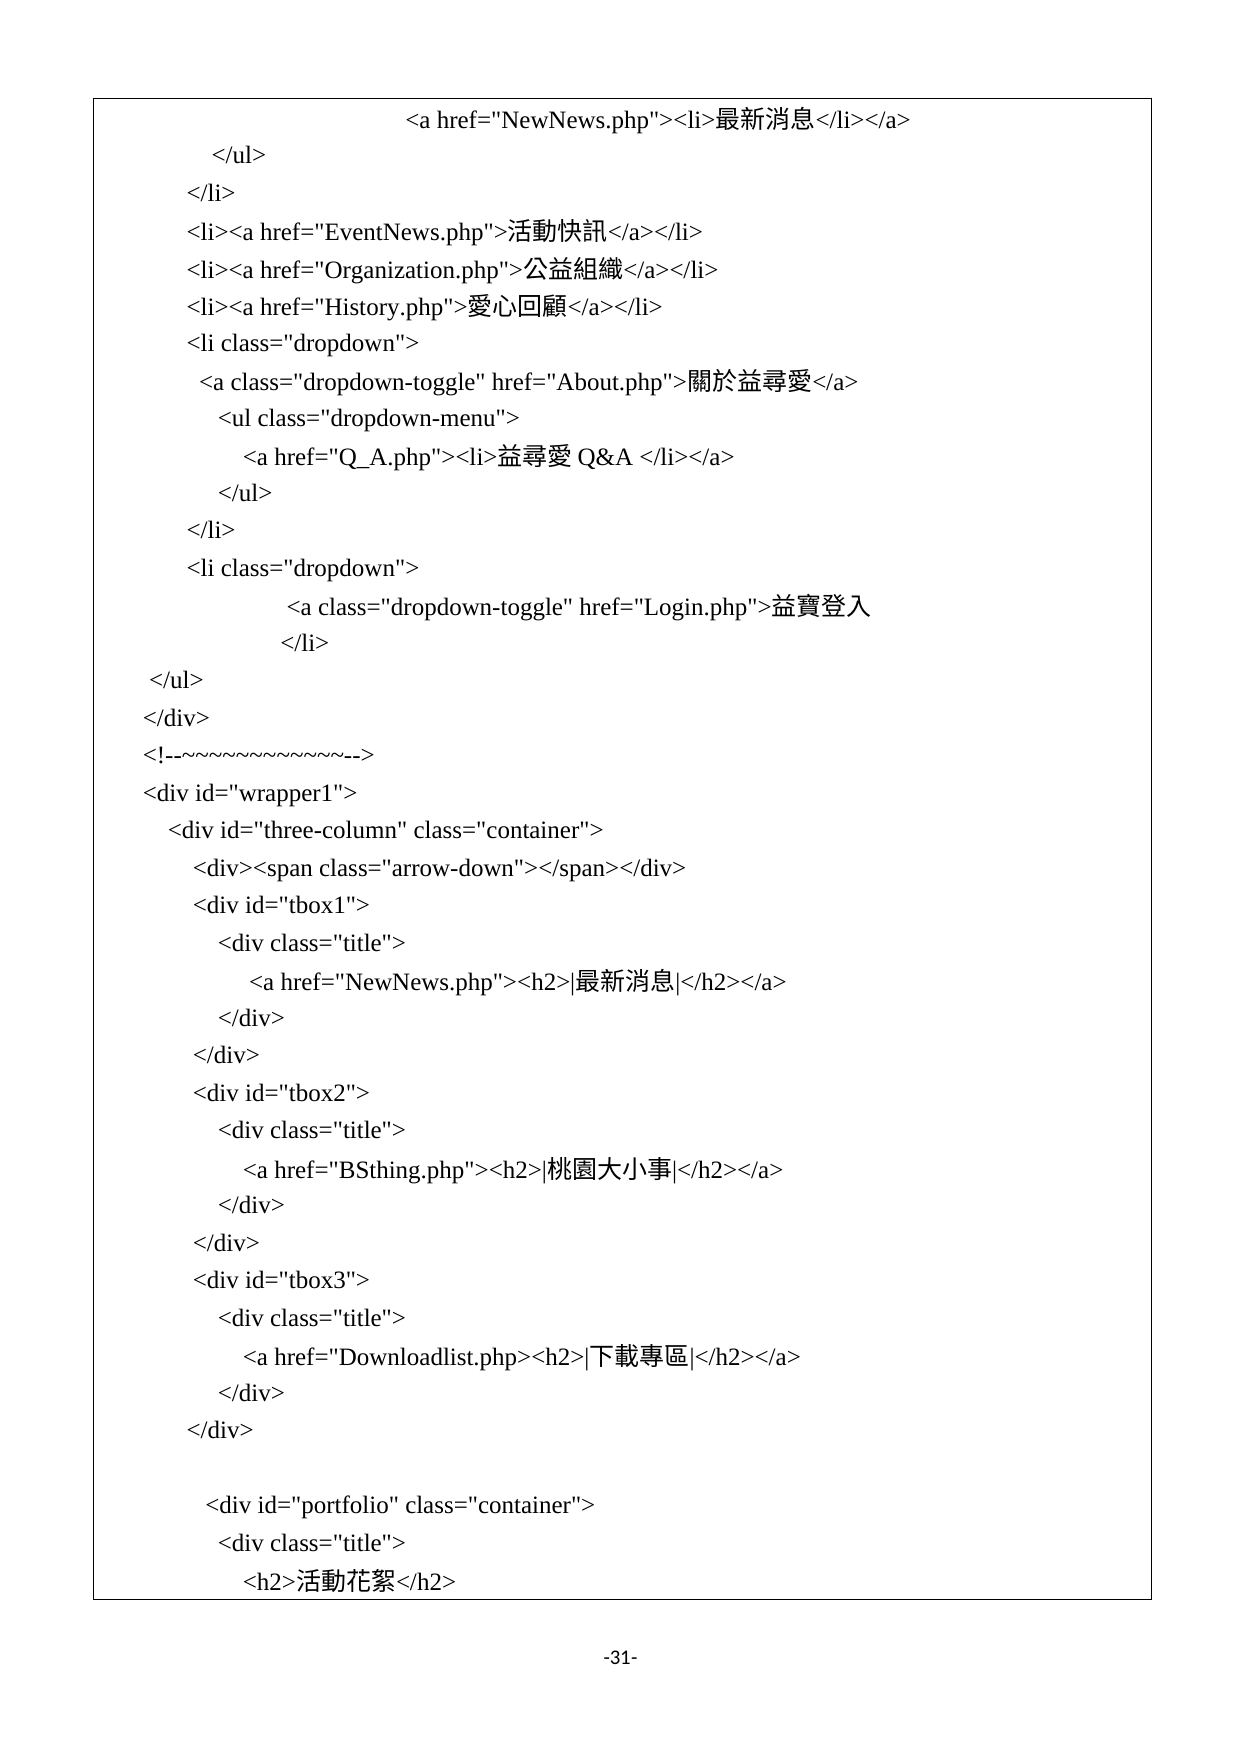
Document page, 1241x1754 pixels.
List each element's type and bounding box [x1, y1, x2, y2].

table_cell [94, 99, 1151, 1599]
